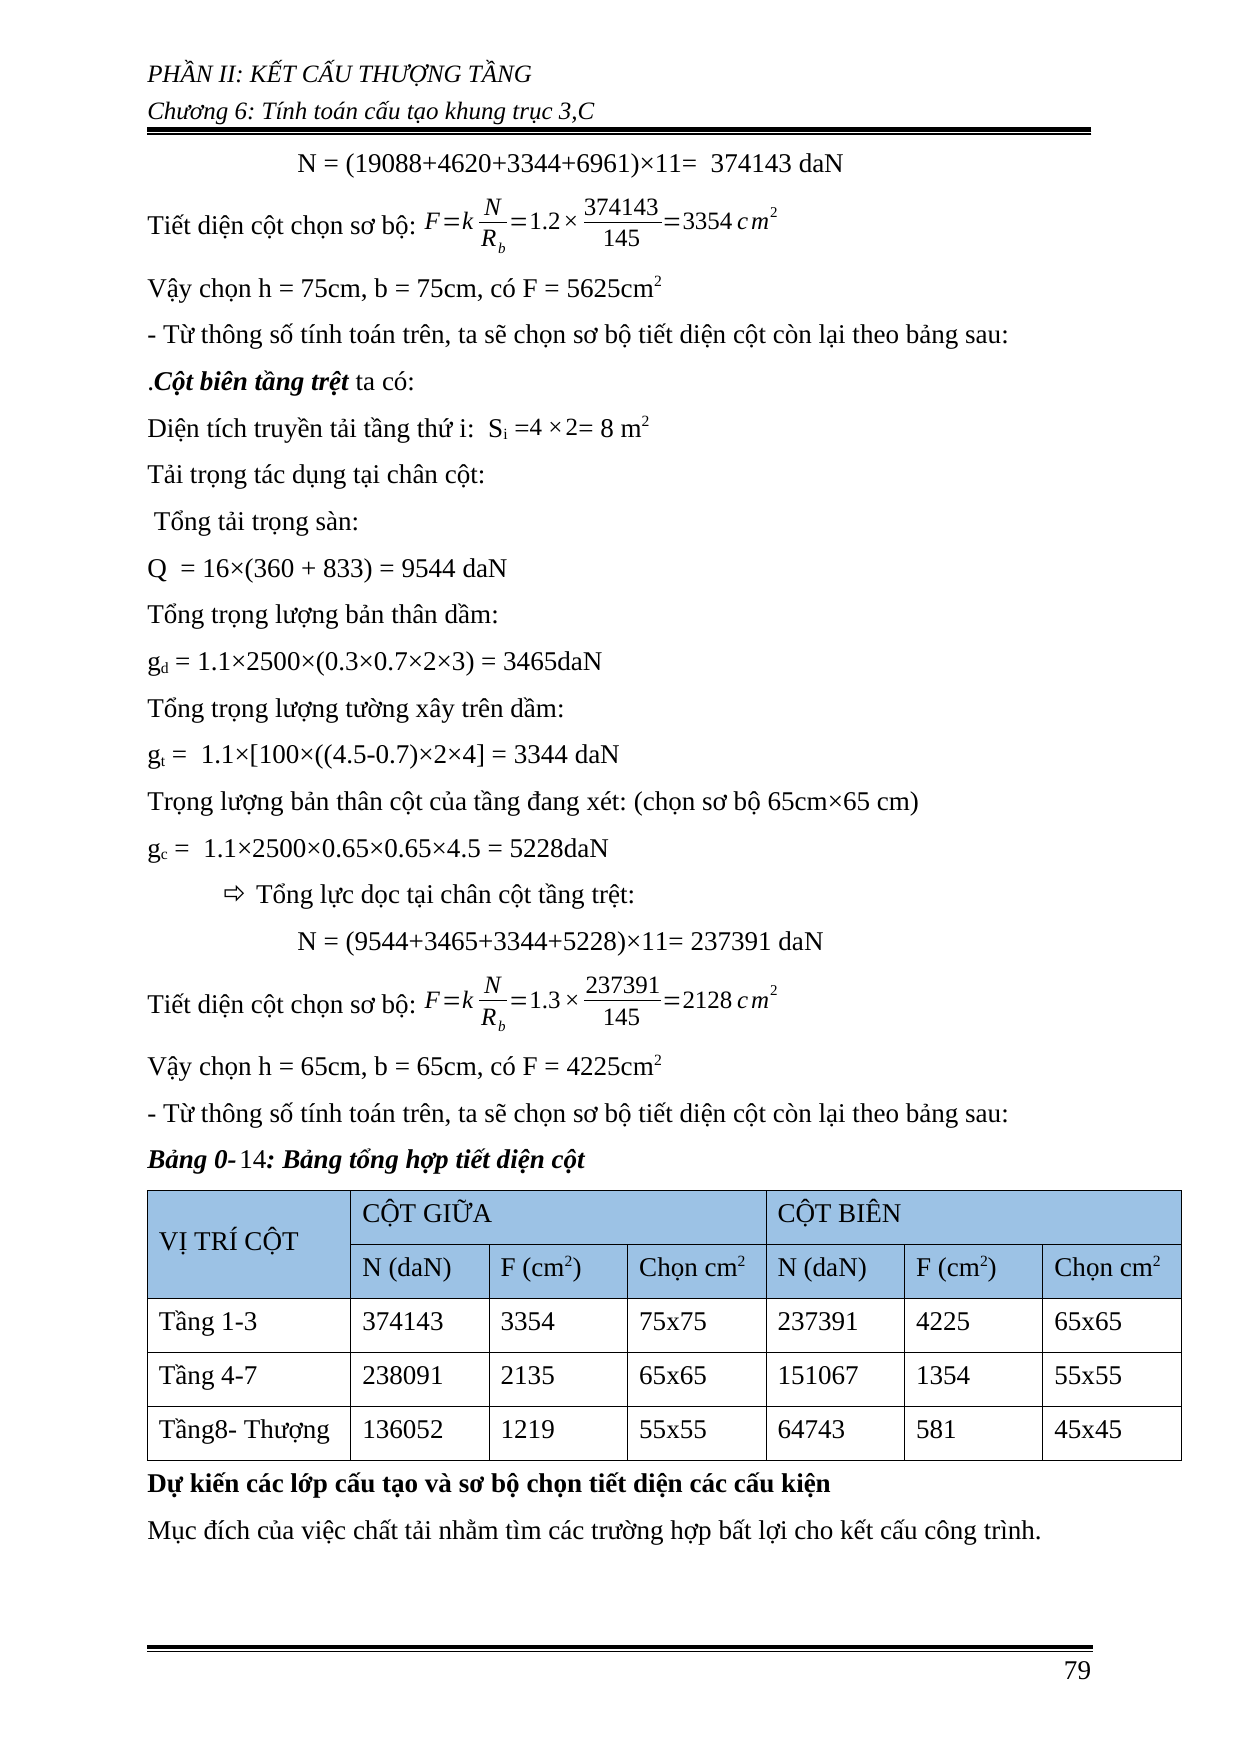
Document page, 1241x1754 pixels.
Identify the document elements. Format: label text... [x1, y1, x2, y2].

text gt = 1.1×[100×((4.5-0.7)×2×4] = 3344 daN [147, 738, 1093, 770]
text - Từ thông số tính toán trên, ta sẽ chọn sơ bộ tiết diện cột còn lại theo bảng sau: [147, 318, 1093, 350]
text gc = 1.1×2500×0.65×0.65×4.5 = 5228daN [147, 832, 1093, 863]
text Tổng trọng lượng bản thân dầm: [147, 598, 1093, 630]
text Q = 16×(360 + 833) = 9544 daN [147, 552, 1093, 583]
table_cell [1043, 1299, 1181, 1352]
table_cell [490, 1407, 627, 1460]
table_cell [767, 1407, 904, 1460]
text N = (9544+3465+3344+5228)×11= 237391 daN [147, 925, 1093, 957]
text Mục đích của việc chất tải nhằm tìm các trường hợp bất lợi cho kết cấu công trình. [147, 1514, 1093, 1545]
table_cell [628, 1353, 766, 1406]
text Vậy chọn h = 75cm, b = 75cm, có F = 5625cm2 [147, 272, 1093, 303]
text .Cột biên tầng trệt ta có: [147, 365, 1093, 396]
text Tổng tải trọng sàn: [147, 505, 1093, 536]
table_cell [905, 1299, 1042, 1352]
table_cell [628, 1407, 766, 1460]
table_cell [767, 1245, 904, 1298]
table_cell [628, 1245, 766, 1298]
text Dự kiến các lớp cấu tạo và sơ bộ chọn tiết diện các cấu kiện [147, 1467, 1093, 1498]
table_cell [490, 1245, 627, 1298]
table_cell N (daN) [351, 1245, 489, 1298]
text Tiết diện cột chọn sơ bộ: [147, 194, 1093, 256]
text Tải trọng tác dụng tại chân cột: [147, 458, 1093, 490]
text - Từ thông số tính toán trên, ta sẽ chọn sơ bộ tiết diện cột còn lại theo bảng sau: [147, 1097, 1093, 1128]
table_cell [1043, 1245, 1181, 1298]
text Tổng trọng lượng tường xây trên dầm: [147, 692, 1093, 723]
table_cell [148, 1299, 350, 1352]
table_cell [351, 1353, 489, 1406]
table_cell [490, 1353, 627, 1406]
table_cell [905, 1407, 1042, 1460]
text Vậy chọn h = 65cm, b = 65cm, có F = 4225cm2 [147, 1050, 1093, 1081]
text Tiết diện cột chọn sơ bộ: [147, 972, 1093, 1035]
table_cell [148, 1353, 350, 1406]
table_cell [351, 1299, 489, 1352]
text gd = 1.1×2500×(0.3×0.7×2×3) = 3465daN [147, 645, 1093, 676]
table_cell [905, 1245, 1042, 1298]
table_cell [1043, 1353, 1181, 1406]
text Diện tích truyền tải tầng thứ i: Si == 8 m2 [147, 412, 1093, 443]
table_header VỊ TRÍ CỘT [148, 1191, 350, 1298]
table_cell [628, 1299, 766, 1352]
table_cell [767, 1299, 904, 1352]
text Trọng lượng bản thân cột của tầng đang xét: (chọn sơ bộ 65cm×65 cm) [147, 785, 1093, 816]
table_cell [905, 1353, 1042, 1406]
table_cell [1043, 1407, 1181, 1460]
table_header CỘT BIÊN [767, 1191, 1181, 1244]
table_header CỘT GIỮA [351, 1191, 766, 1244]
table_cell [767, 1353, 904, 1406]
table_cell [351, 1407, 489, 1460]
text Tổng lực dọc tại chân cột tầng trệt: [147, 878, 1093, 910]
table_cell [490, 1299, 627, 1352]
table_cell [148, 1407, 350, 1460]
text N = (19088+4620+3344+6961)×11= 374143 daN [147, 147, 1093, 178]
